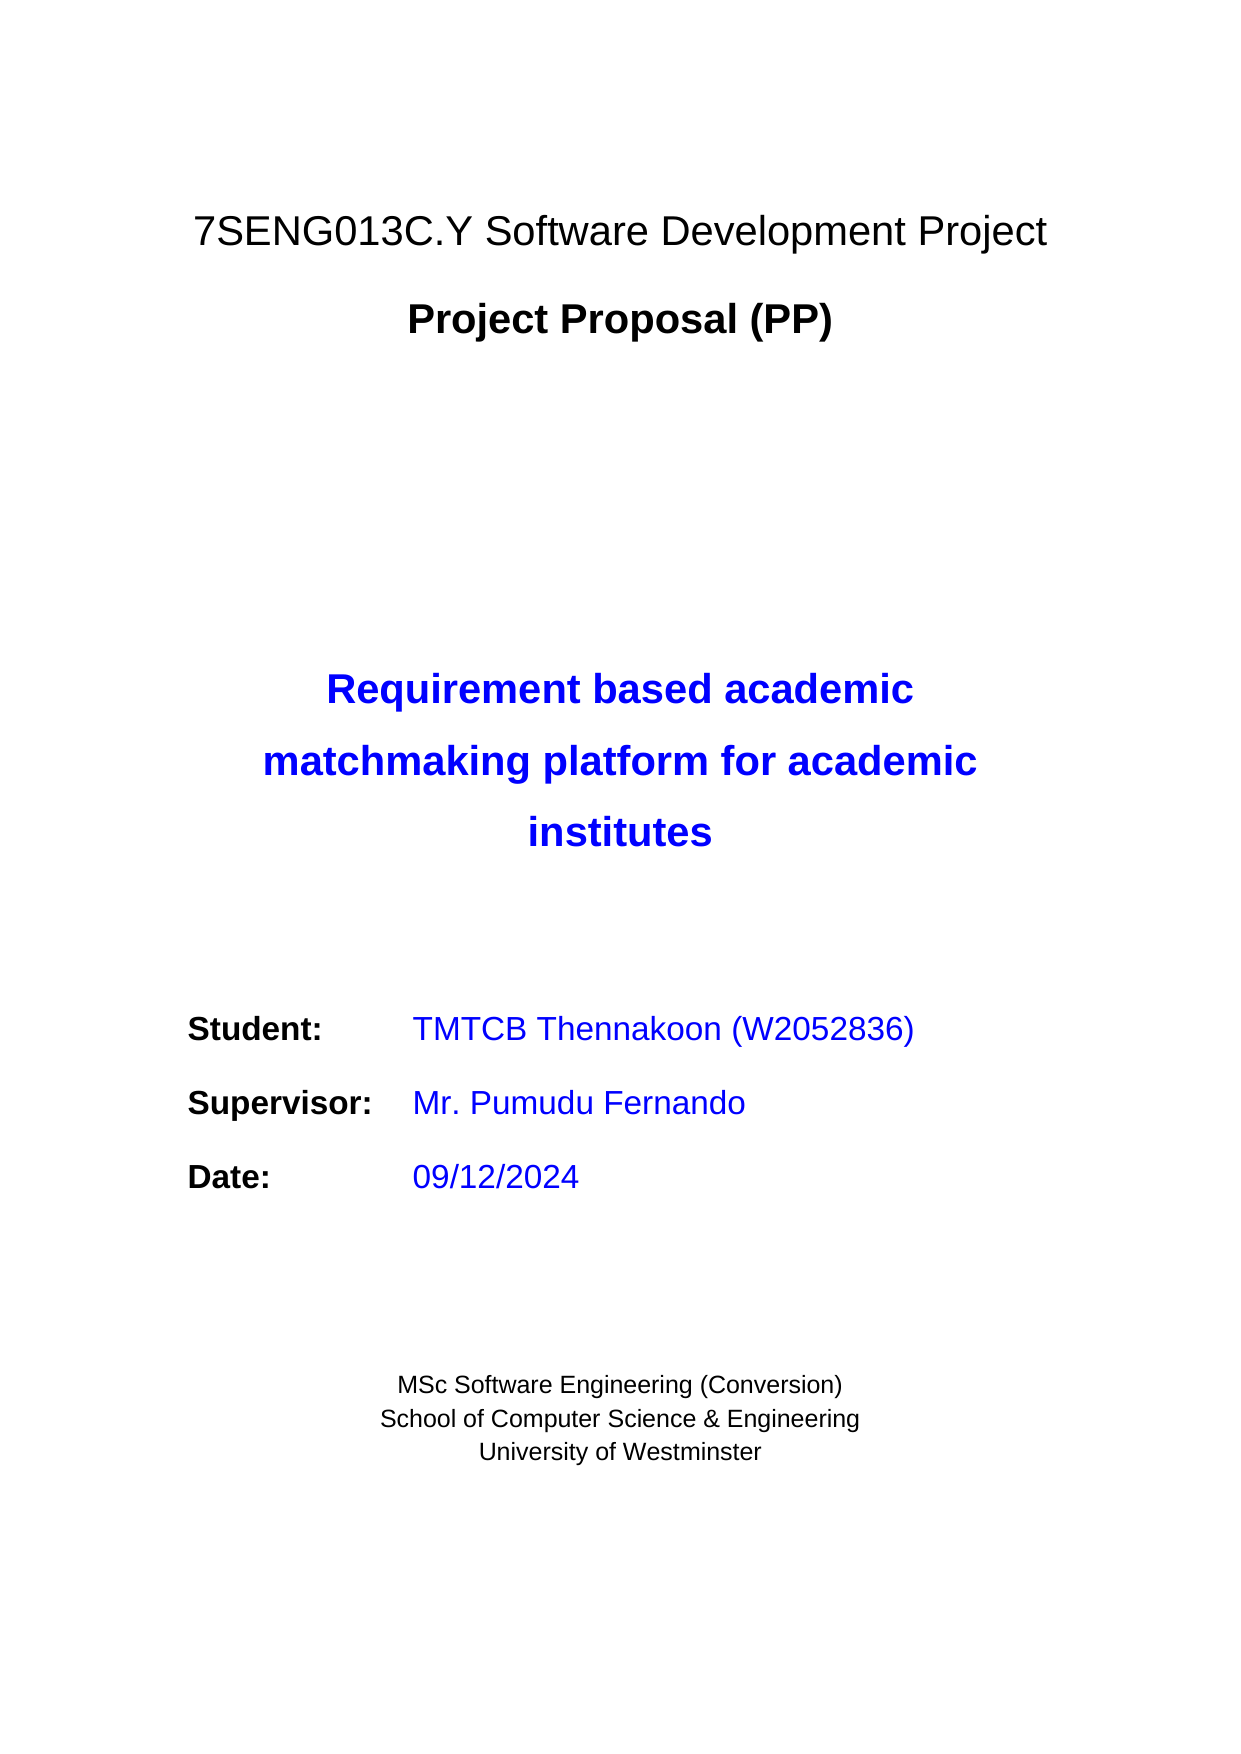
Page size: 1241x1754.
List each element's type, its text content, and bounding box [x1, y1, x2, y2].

text Student: TMTCB Thennakoon (W2052836) [187, 1009, 1053, 1047]
text Date: 09/12/2024 [187, 1157, 1053, 1196]
text Project Proposal (PP) [187, 295, 1053, 343]
text School of Computer Science & Engineering [187, 1403, 1053, 1432]
text Requirement based academic matchmaking platform for academic institutes [187, 664, 1053, 856]
text Supervisor: Mr. Pumudu Fernando [187, 1083, 1053, 1122]
text 7SENG013C.Y Software Development Project [187, 206, 1053, 254]
text MSc Software Engineering (Conversion) [187, 1371, 1053, 1399]
text University of Westminster [187, 1437, 1053, 1465]
